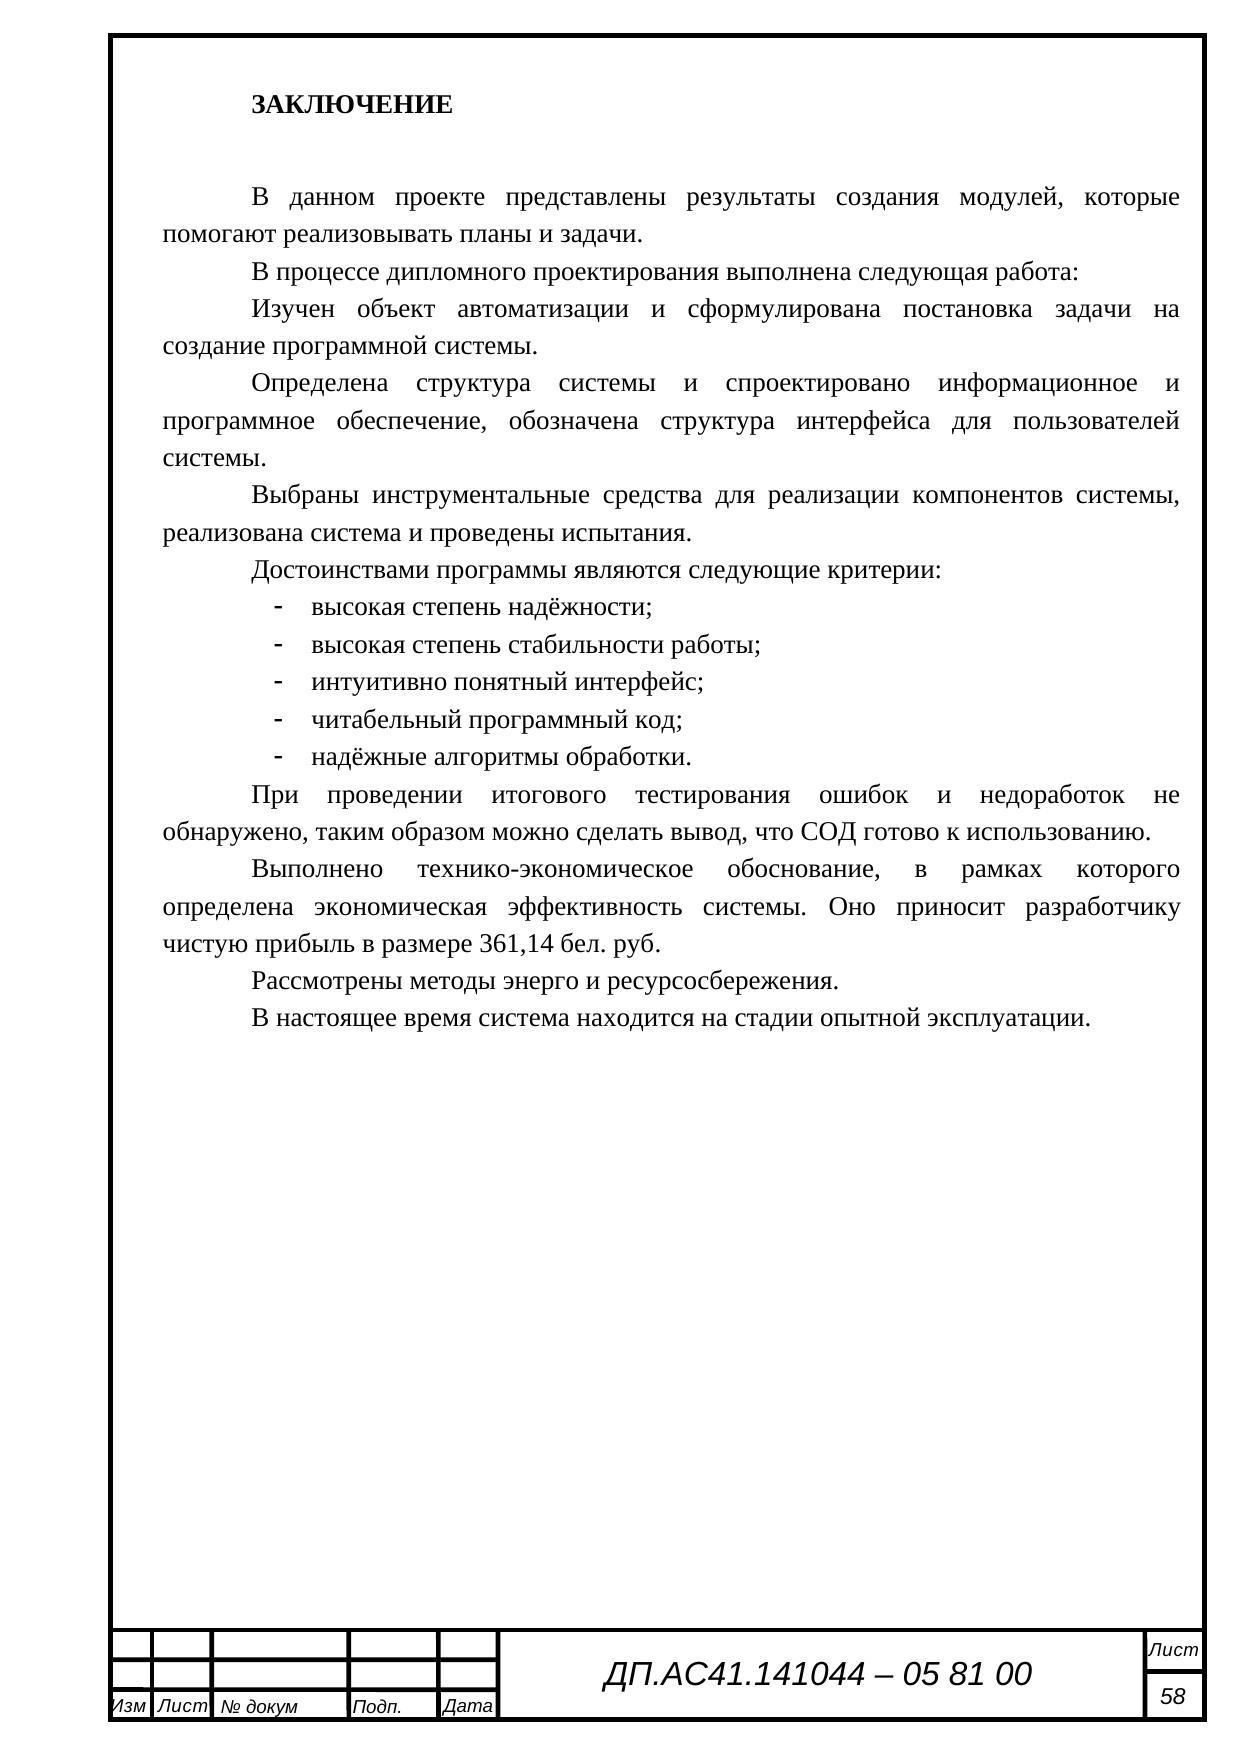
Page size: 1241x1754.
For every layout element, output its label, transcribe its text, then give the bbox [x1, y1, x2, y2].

text В процессе дипломного проектирования выполнена следующая работа: [162, 255, 1181, 286]
text Изучен объект автоматизации и сформулирована постановка задачи на создание программной системы. [162, 292, 1181, 360]
text Рассмотрены методы энерго и ресурсосбережения. [162, 964, 1181, 995]
list высокая степень стабильности работы; [274, 628, 1181, 659]
text Выполнено технико-экономическое обоснование, в рамках которого определена экономическая эффективность системы. Оно приносит разработчику чистую прибыль в размере 361,14 бел. руб. [162, 852, 1181, 958]
text В настоящее время система находится на стадии опытной эксплуатации. [162, 1002, 1181, 1033]
text При проведении итогового тестирования ошибок и недоработок не обнаружено, таким образом можно сделать вывод, что СОД готово к использованию. [162, 778, 1181, 846]
list высокая степень надёжности; [274, 590, 1181, 622]
text Выбраны инструментальные средства для реализации компонентов системы, реализована система и проведены испытания. [162, 478, 1181, 547]
list надёжные алгоритмы обработки. [274, 740, 1181, 772]
list читабельный программный код; [274, 703, 1181, 734]
subtitle ЗАКЛЮЧЕНИЕ [162, 89, 1181, 120]
text В данном проекте представлены результаты создания модулей, которые помогают реализовывать планы и задачи. [162, 180, 1181, 248]
text Определена структура системы и спроектировано информационное и программное обеспечение, обозначена структура интерфейса для пользователей системы. [162, 367, 1181, 472]
text Достоинствами программы являются следующие критерии: [162, 553, 1181, 584]
list интуитивно понятный интерфейс; [274, 665, 1181, 697]
